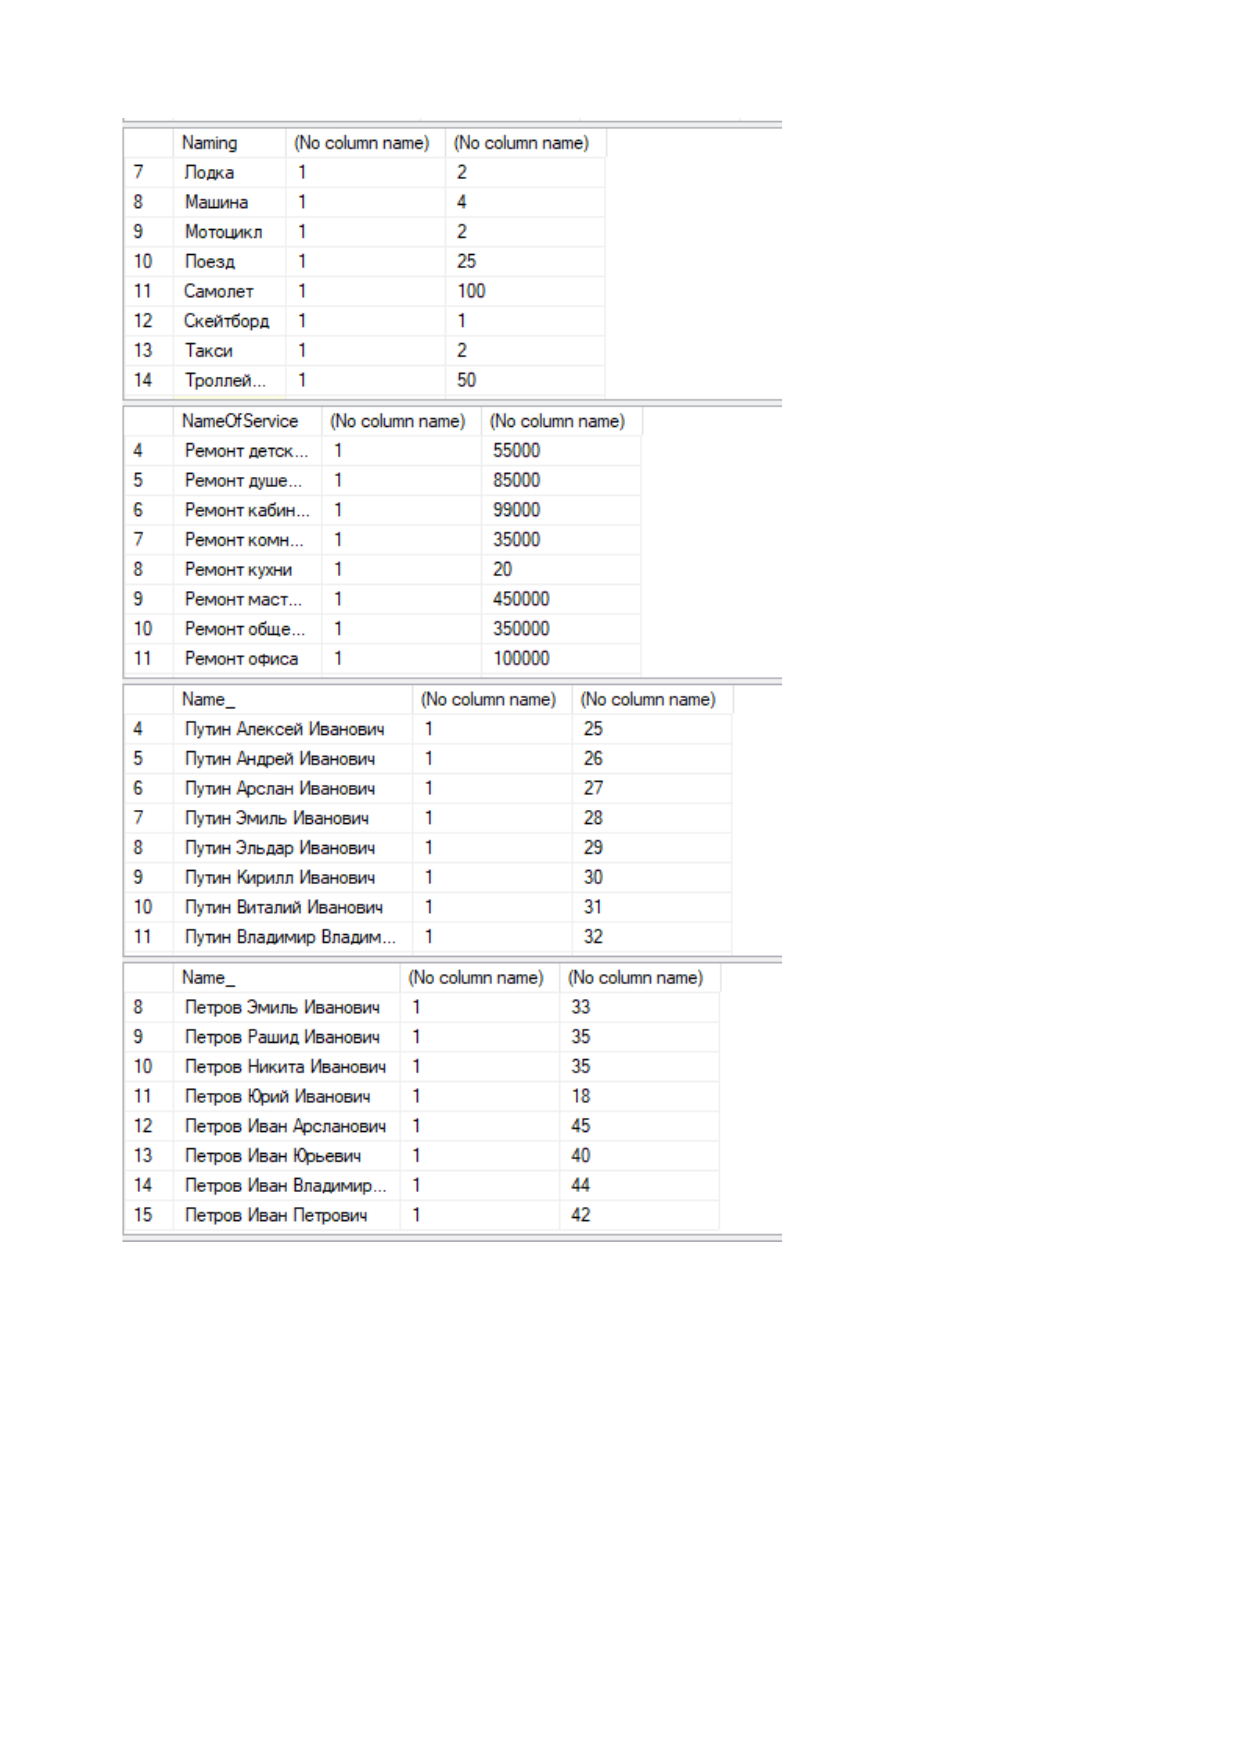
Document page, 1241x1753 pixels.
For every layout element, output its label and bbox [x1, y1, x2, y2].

picture [118, 118, 783, 1242]
